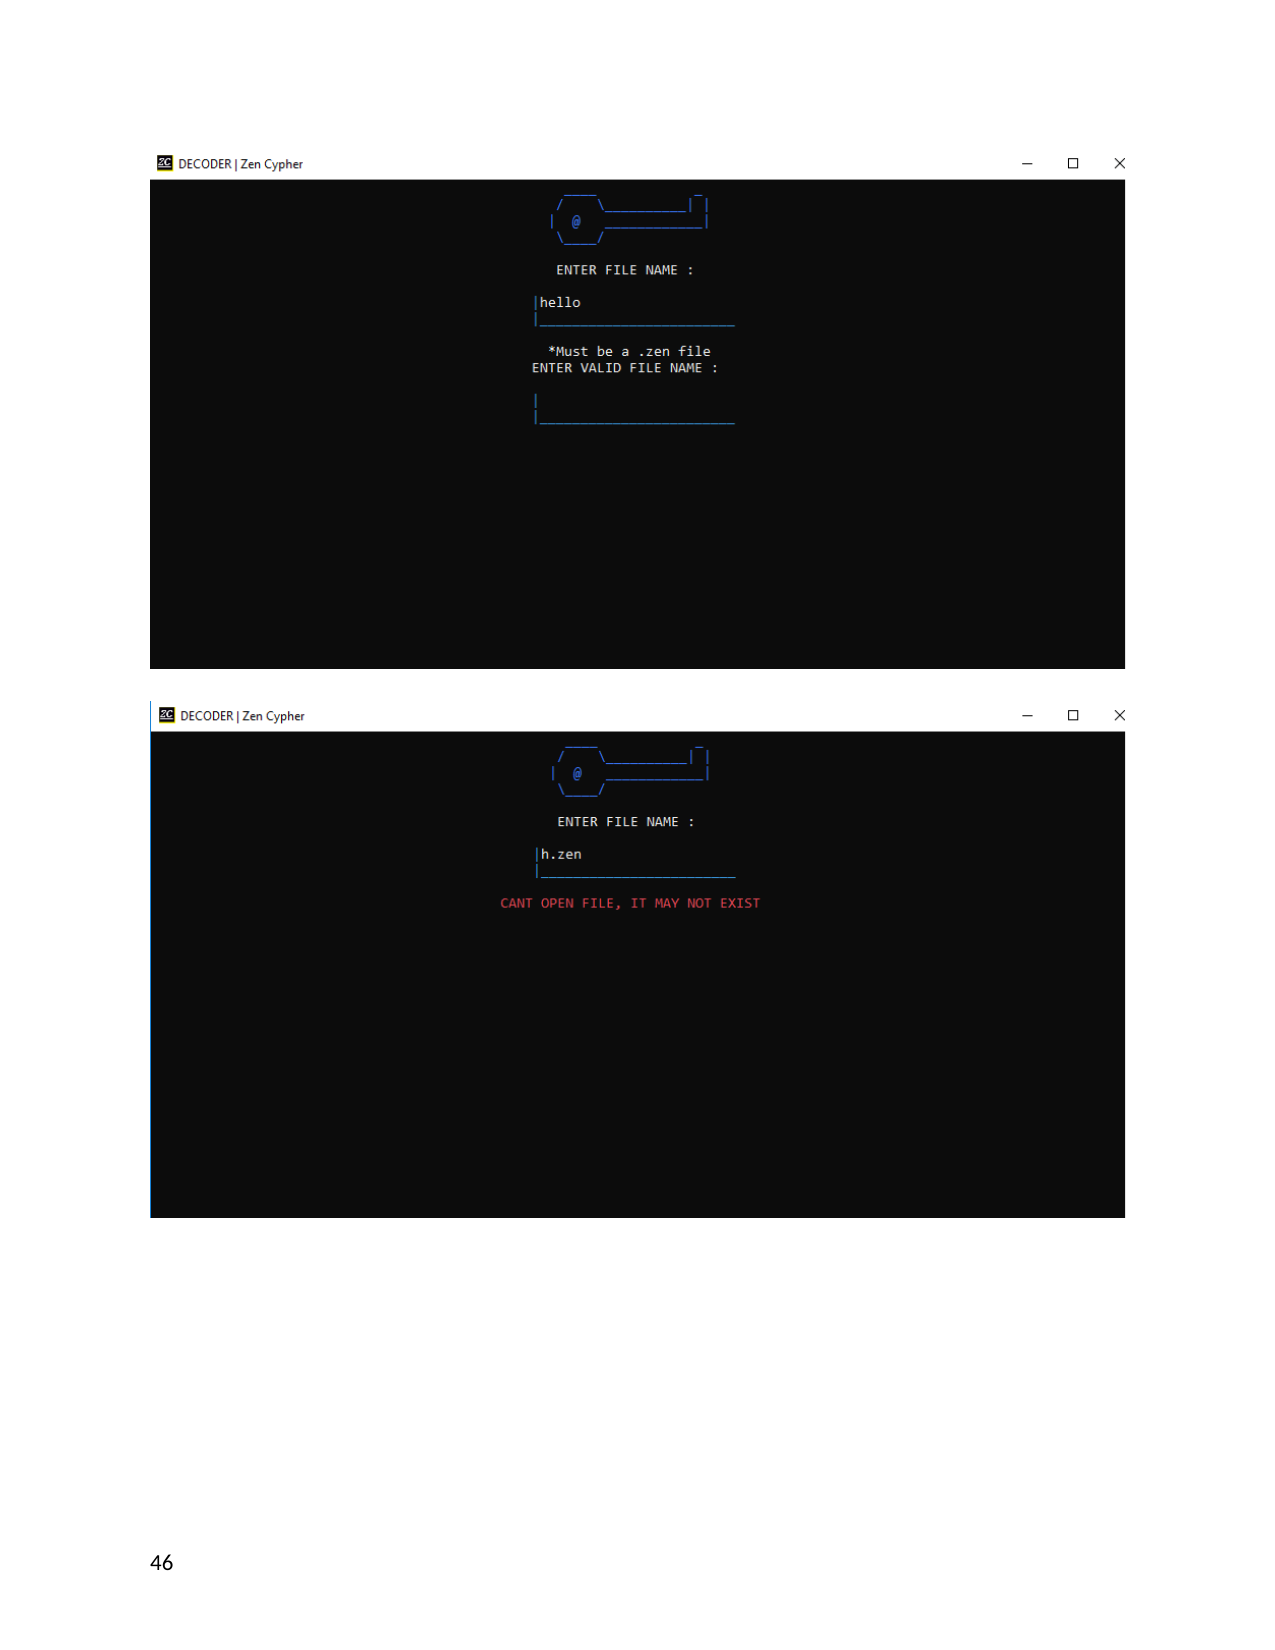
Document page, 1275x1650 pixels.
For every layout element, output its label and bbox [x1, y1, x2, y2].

picture [150, 701, 1125, 1218]
picture [150, 150, 1125, 669]
